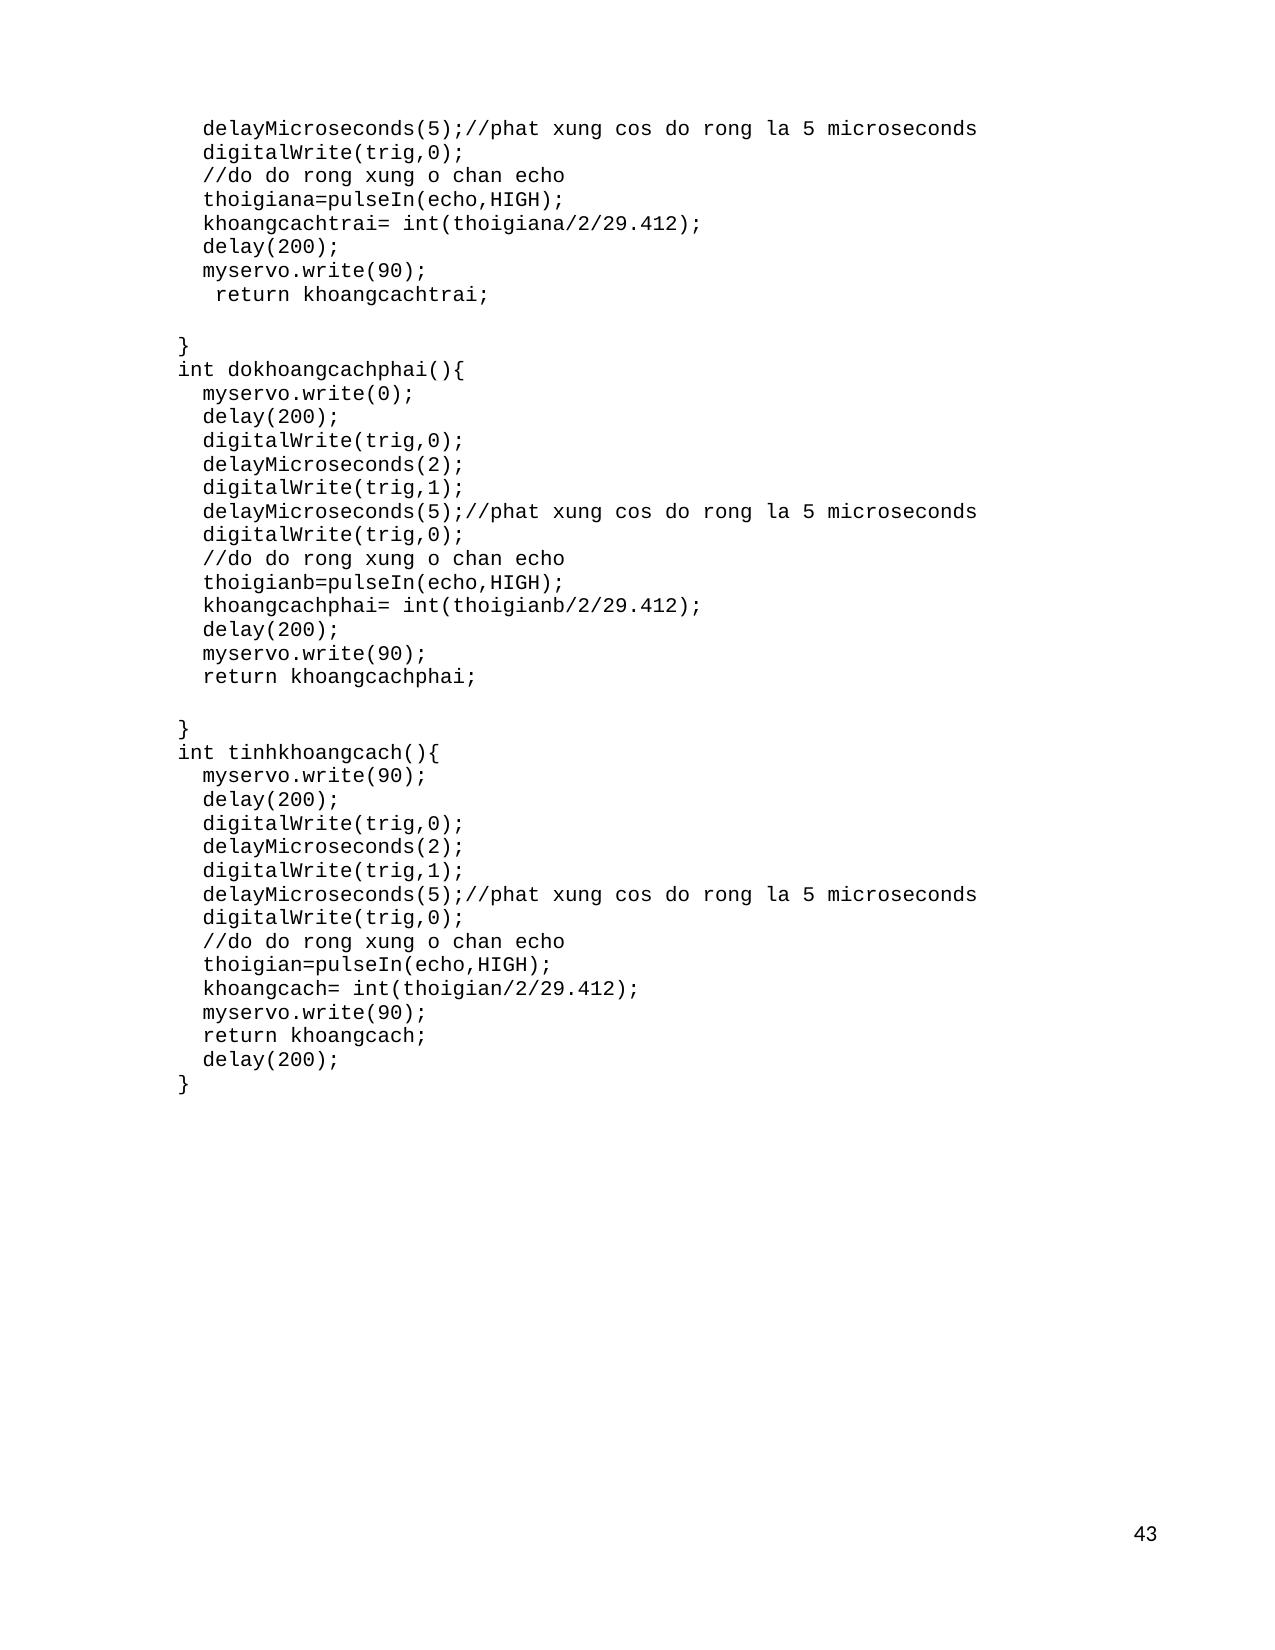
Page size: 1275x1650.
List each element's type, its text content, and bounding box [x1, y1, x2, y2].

text } [177, 335, 1157, 359]
text thoigianb=pulseIn(echo,HIGH); [177, 572, 1157, 595]
text digitalWrite(trig,0); [177, 430, 1157, 453]
text delayMicroseconds(5);//phat xung cos do rong la 5 microseconds [177, 118, 1157, 142]
text delay(200); [177, 1049, 1157, 1073]
text } [177, 718, 1157, 742]
text digitalWrite(trig,0); [177, 524, 1157, 548]
text //do do rong xung o chan echo [177, 548, 1157, 572]
text delayMicroseconds(5);//phat xung cos do rong la 5 microseconds [177, 501, 1157, 524]
text digitalWrite(trig,0); [177, 813, 1157, 836]
text delay(200); [177, 406, 1157, 430]
text digitalWrite(trig,0); [177, 907, 1157, 931]
text //do do rong xung o chan echo [177, 931, 1157, 954]
text return khoangcachtrai; [177, 284, 1157, 307]
text delay(200); [177, 236, 1157, 260]
text thoigiana=pulseIn(echo,HIGH); [177, 189, 1157, 213]
text khoangcachtrai= int(thoigiana/2/29.412); [177, 213, 1157, 236]
text delayMicroseconds(2); [177, 836, 1157, 860]
text khoangcach= int(thoigian/2/29.412); [177, 978, 1157, 1002]
text myservo.write(90); [177, 260, 1157, 284]
text delayMicroseconds(5);//phat xung cos do rong la 5 microseconds [177, 883, 1157, 907]
text myservo.write(90); [177, 765, 1157, 789]
text myservo.write(90); [177, 643, 1157, 666]
text int dokhoangcachphai(){ [177, 359, 1157, 383]
text digitalWrite(trig,1); [177, 860, 1157, 883]
text } [177, 1073, 1157, 1096]
text myservo.write(90); [177, 1002, 1157, 1025]
text digitalWrite(trig,1); [177, 477, 1157, 501]
text digitalWrite(trig,0); [177, 142, 1157, 165]
text delay(200); [177, 619, 1157, 643]
text return khoangcachphai; [177, 666, 1157, 690]
text //do do rong xung o chan echo [177, 165, 1157, 189]
text delayMicroseconds(2); [177, 453, 1157, 477]
text int tinhkhoangcach(){ [177, 742, 1157, 765]
text thoigian=pulseIn(echo,HIGH); [177, 954, 1157, 978]
text khoangcachphai= int(thoigianb/2/29.412); [177, 595, 1157, 619]
text myservo.write(0); [177, 383, 1157, 406]
text delay(200); [177, 789, 1157, 813]
text return khoangcach; [177, 1025, 1157, 1049]
